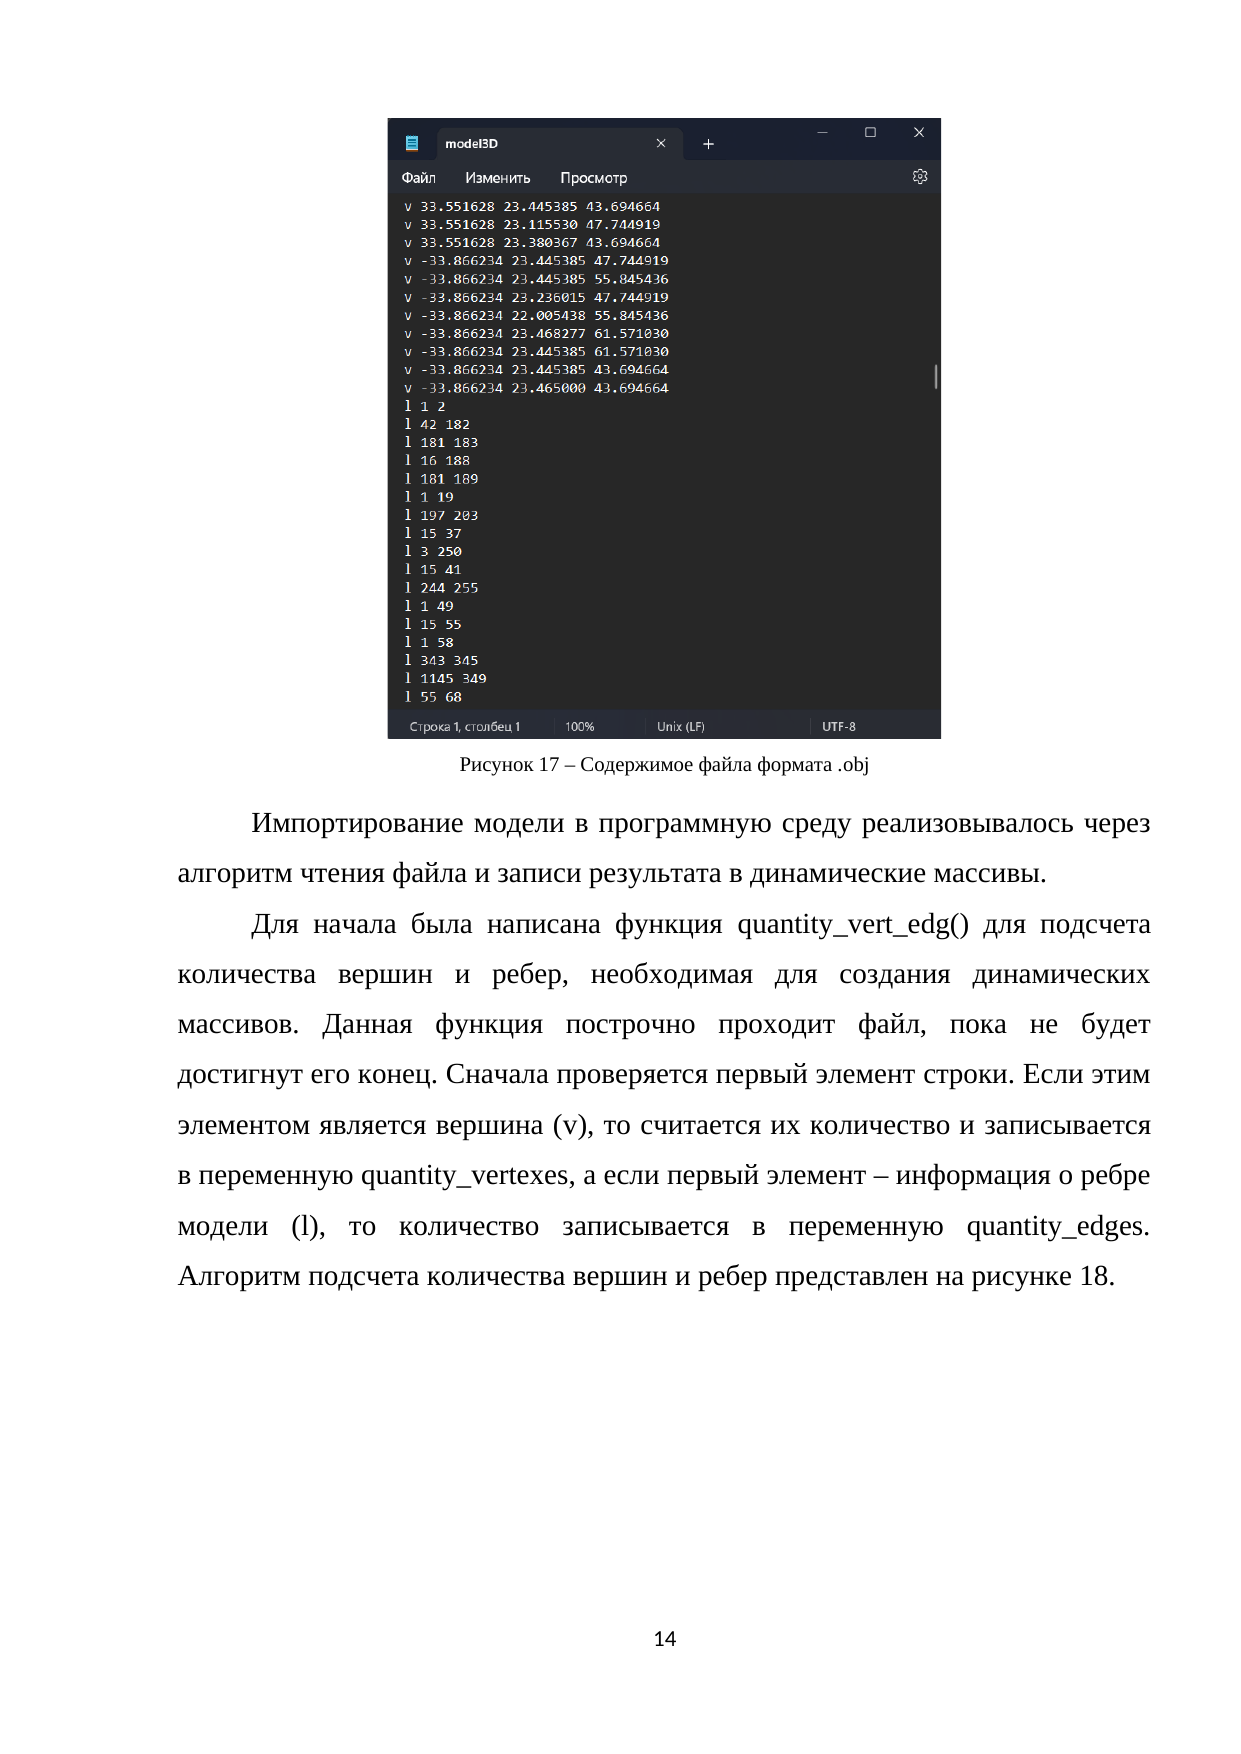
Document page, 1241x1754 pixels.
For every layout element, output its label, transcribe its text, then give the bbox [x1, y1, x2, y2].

list Импортирование модели в программную среду реализовывалось через алгоритм чтения файла и записи результата в динамические массивы. [177, 805, 1152, 889]
list Для начала была написана функция quantity_vert_edg() для подсчета количества вершин и ребер, необходимая для создания динамических массивов. Данная функция построчно проходит файл, пока не будет достигнут его конец. Сначала проверяется первый элемент строки. Если этим элементом является вершина (v), то считается их количество и записывается в переменную quantity_vertexes, а если первый элемент – информация о ребре модели (l), то количество записывается в переменную quantity_edges. Алгоритм подсчета количества вершин и ребер представлен на рисунке 18. [177, 906, 1152, 1291]
picture [387, 118, 942, 739]
list Рисунок 17 – Содержимое файла формата .obj [177, 752, 1152, 776]
